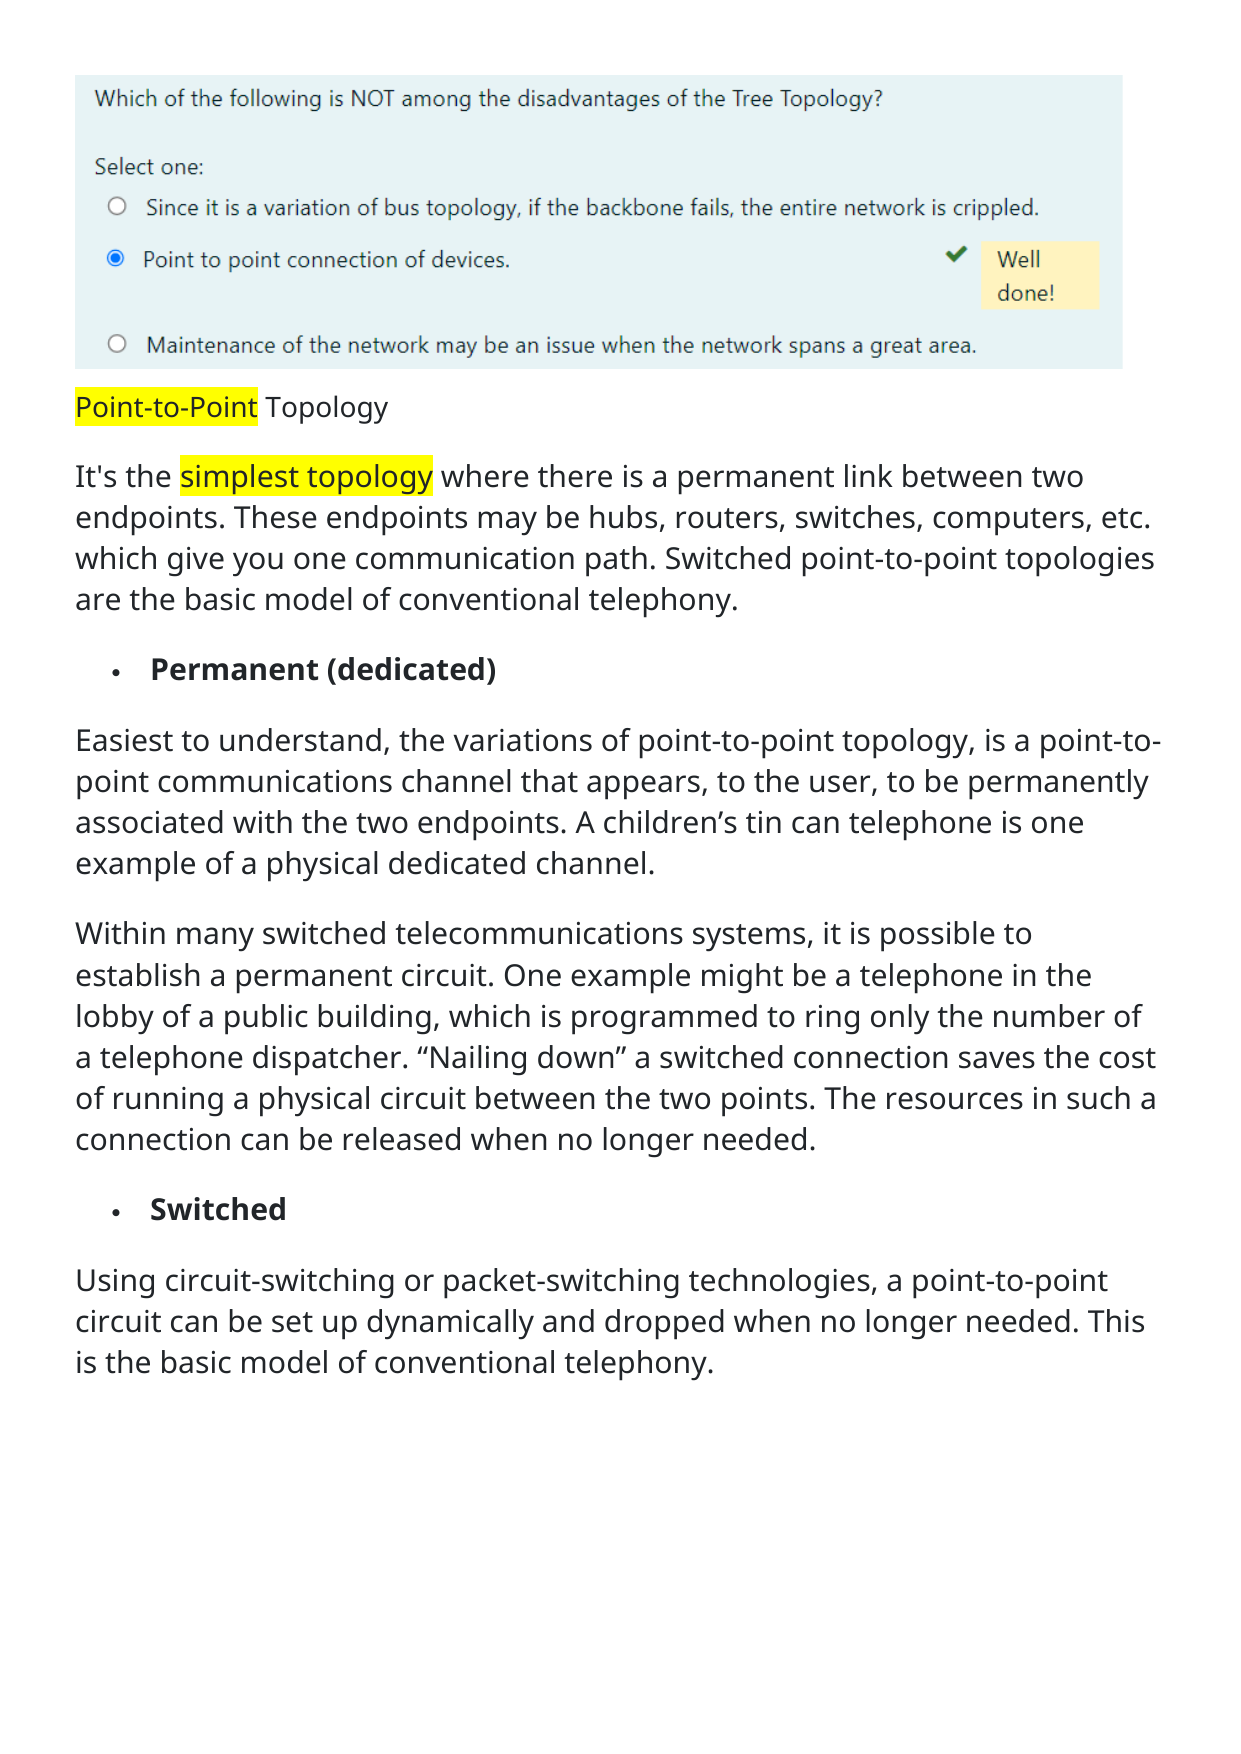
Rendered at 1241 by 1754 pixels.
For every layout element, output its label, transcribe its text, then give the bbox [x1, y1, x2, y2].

text Within many switched telecommunications systems, it is possible to establish a permanent circuit. One example might be a telephone in the lobby of a public building, which is programmed to ring only the number of a telephone dispatcher. “Nailing down” a switched connection saves the cost of running a physical circuit between the two points. The resources in such a connection can be released when no longer needed. [75, 912, 1165, 1159]
text Using circuit-switching or packet-switching technologies, a point-to-point circuit can be set up dynamically and dropped when no longer needed. This is the basic model of conventional telephony. [75, 1259, 1165, 1382]
text It's the simplest topology where there is a permanent link between two endpoints. These endpoints may be hubs, routers, switches, computers, etc. which give you one communication path. Switched point-to-point topologies are the basic model of conventional telephony. [75, 455, 1165, 619]
text Point-to-Point Topology [258, 387, 1165, 426]
list Switched [112, 1188, 1165, 1230]
picture [75, 75, 1123, 369]
text Easiest to understand, the variations of point-to-point topology, is a point-to-point communications channel that appears, to the user, to be permanently associated with the two endpoints. A children’s tin can telephone is one example of a physical dedicated channel. [75, 719, 1165, 883]
list Permanent (dedicated) [112, 648, 1165, 689]
